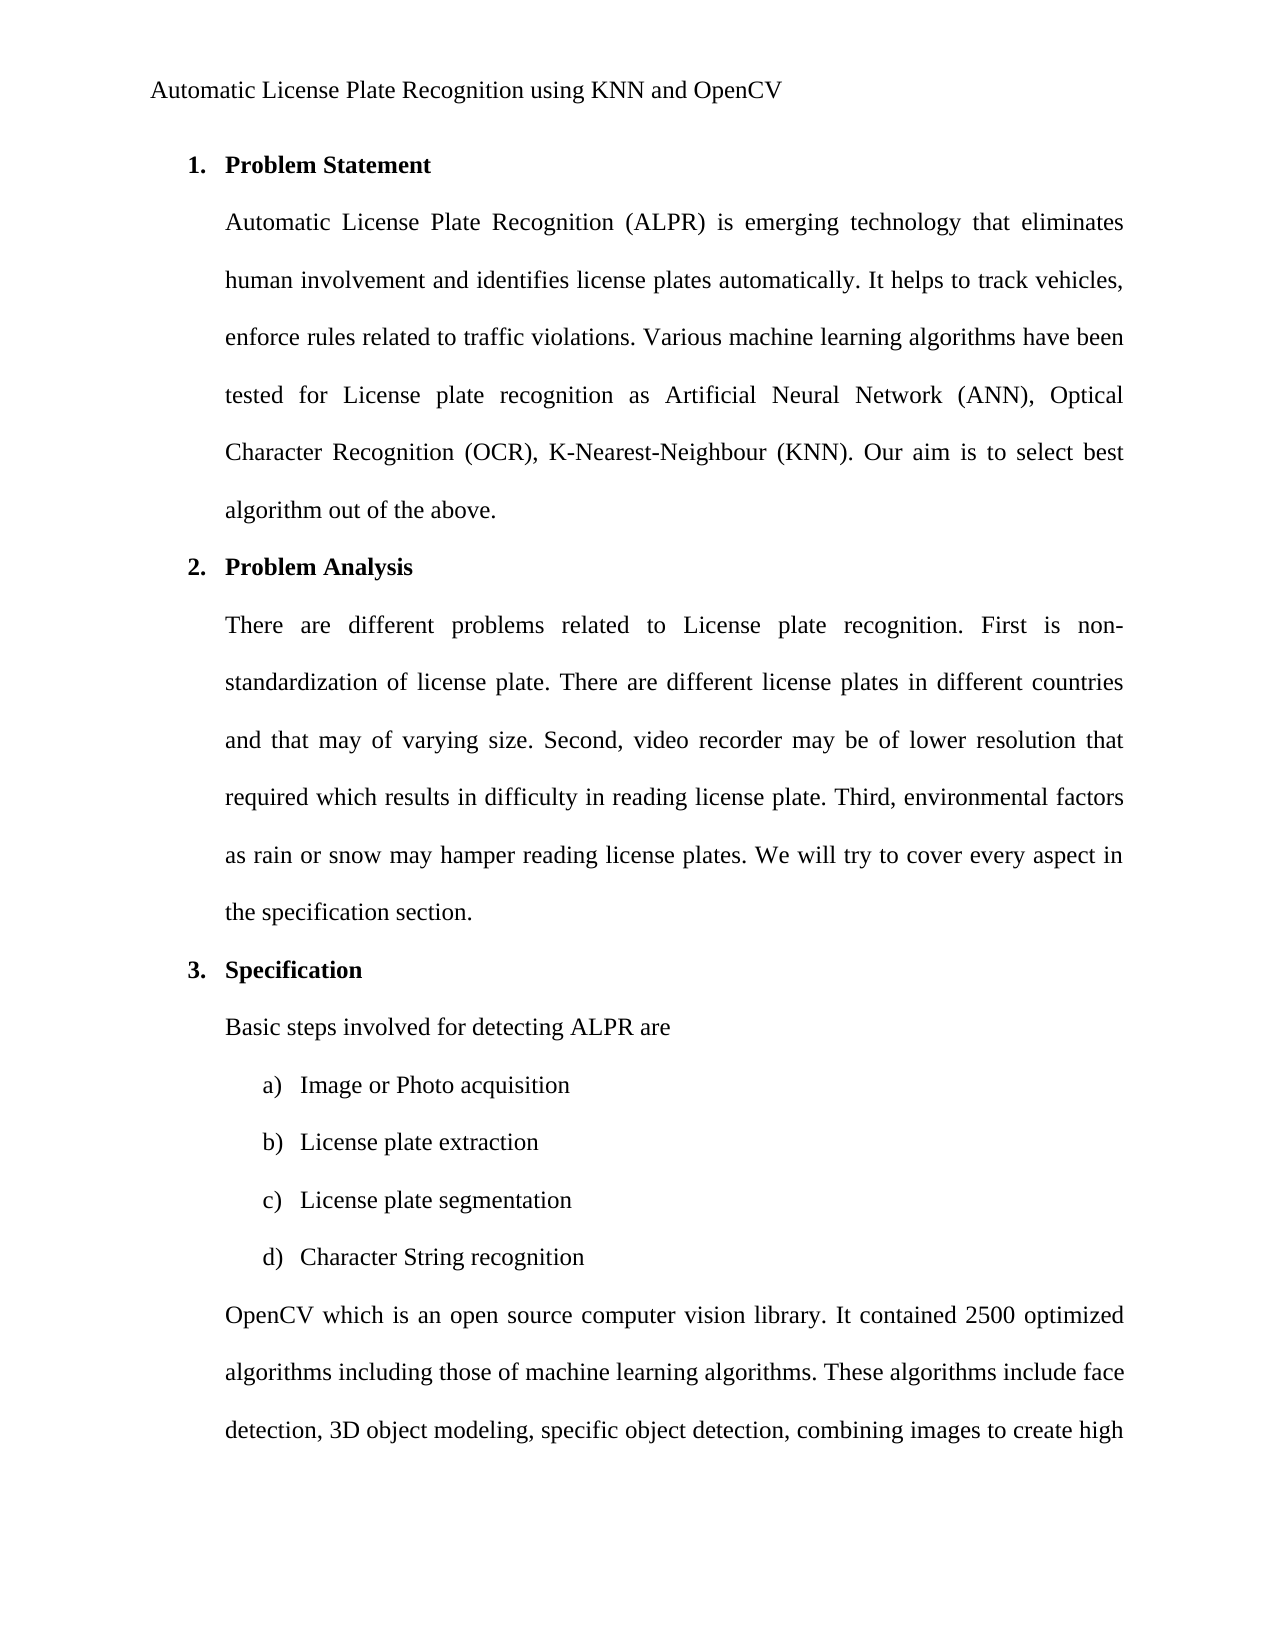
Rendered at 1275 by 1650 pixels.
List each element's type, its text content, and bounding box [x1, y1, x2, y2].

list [225, 1300, 1125, 1444]
list Problem Analysis [187, 552, 1125, 581]
list License plate extraction [262, 1127, 1125, 1156]
list Automatic License Plate Recognition (ALPR) is emerging technology that eliminates human involvement and identifies license plates automatically. It helps to track vehicles, enforce rules related to traffic violations. Various machine learning algorithms have been tested for License plate recognition as Artificial Neural Network (ANN), Optical Character Recognition (OCR), K-Nearest-Neighbour (KNN). Our aim is to select best algorithm out of the above. [225, 207, 1125, 524]
list Image or Photo acquisition [262, 1070, 1125, 1099]
list Character String recognition [262, 1242, 1125, 1271]
list Problem Statement [187, 150, 1125, 179]
list License plate segmentation [262, 1185, 1125, 1214]
list There are different problems related to License plate recognition. First is non-standardization of license plate. There are different license plates in different countries and that may of varying size. Second, video recorder may be of lower resolution that required which results in difficulty in reading license plate. Third, environmental factors as rain or snow may hamper reading license plates. We will try to cover every aspect in the specification section. [225, 610, 1125, 926]
list Specification [187, 955, 1125, 984]
list Basic steps involved for detecting ALPR are [225, 1012, 1125, 1041]
